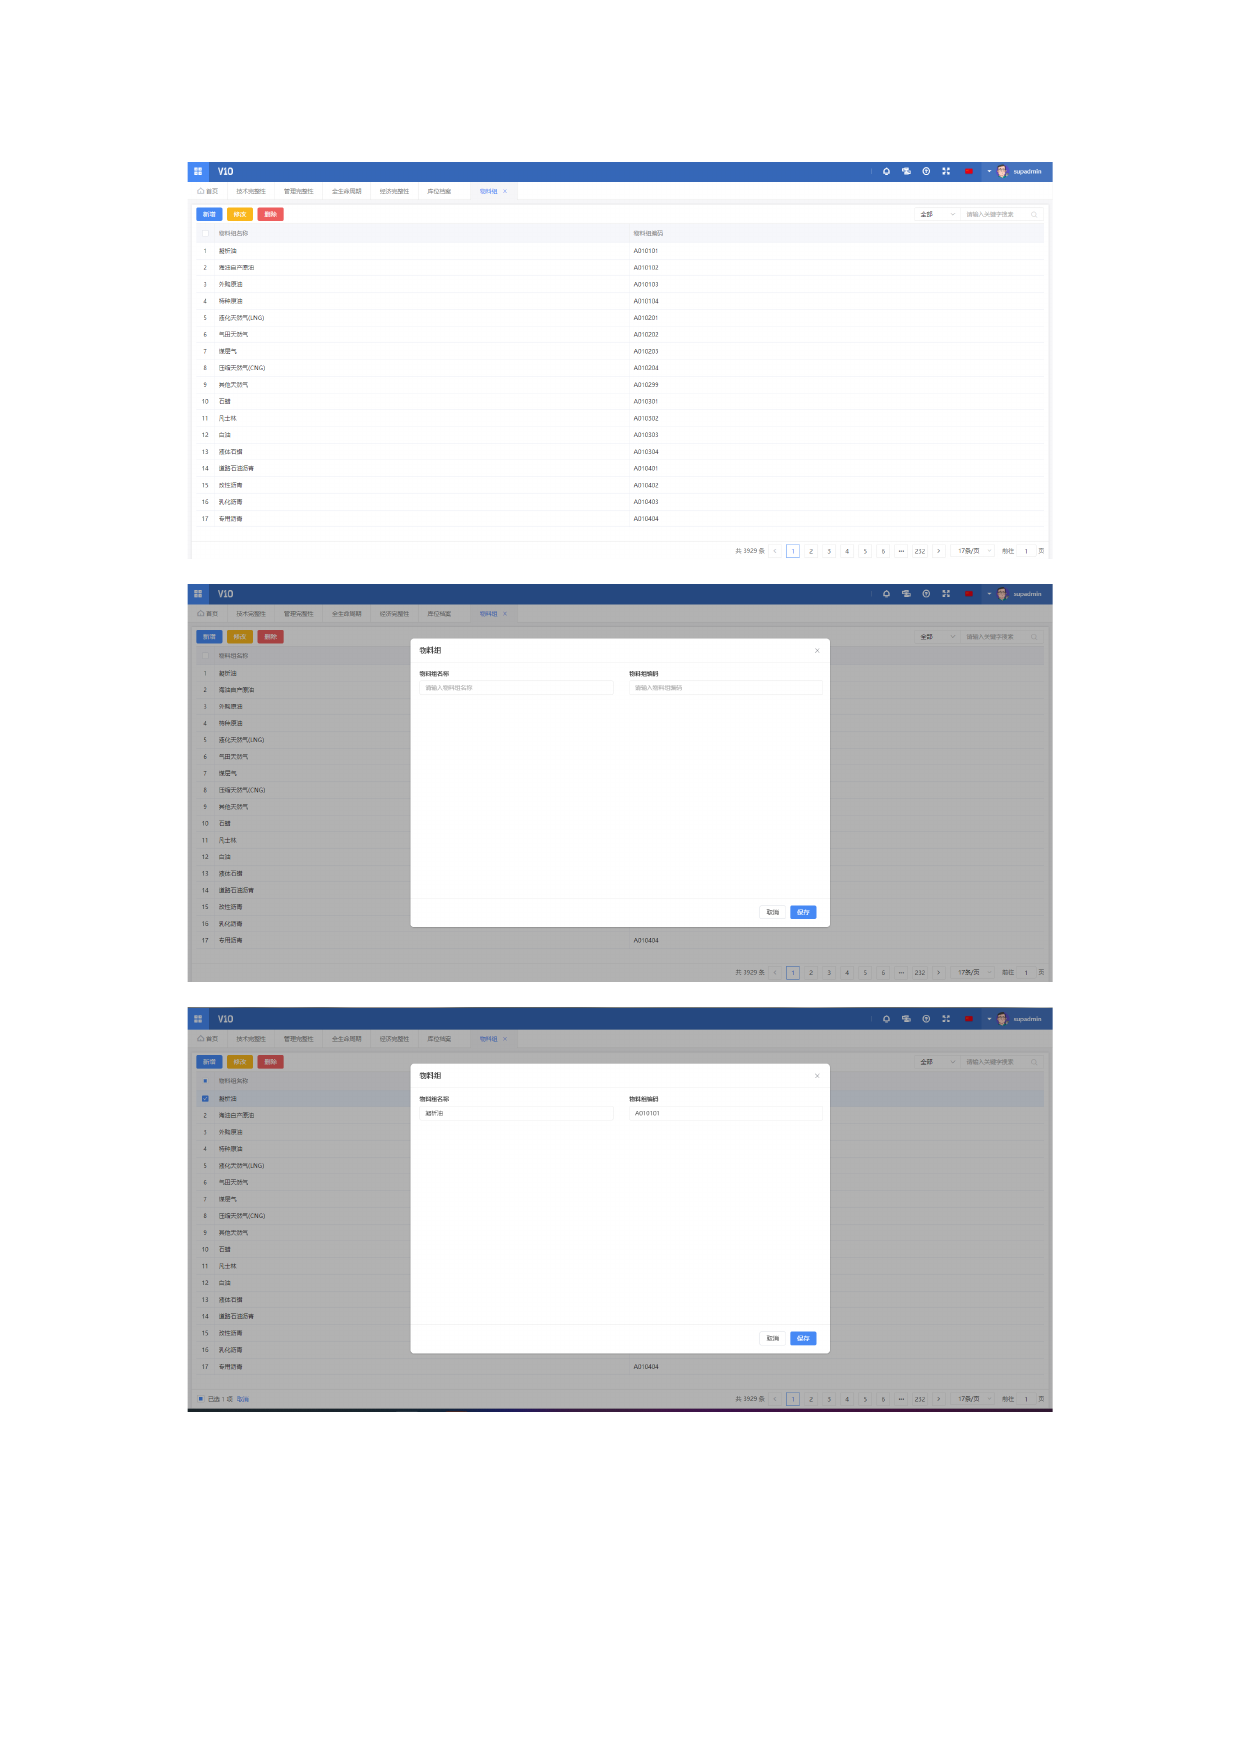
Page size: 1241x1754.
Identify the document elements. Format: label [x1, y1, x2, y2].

picture [187, 162, 1053, 559]
picture [187, 1007, 1053, 1412]
picture [187, 584, 1053, 982]
